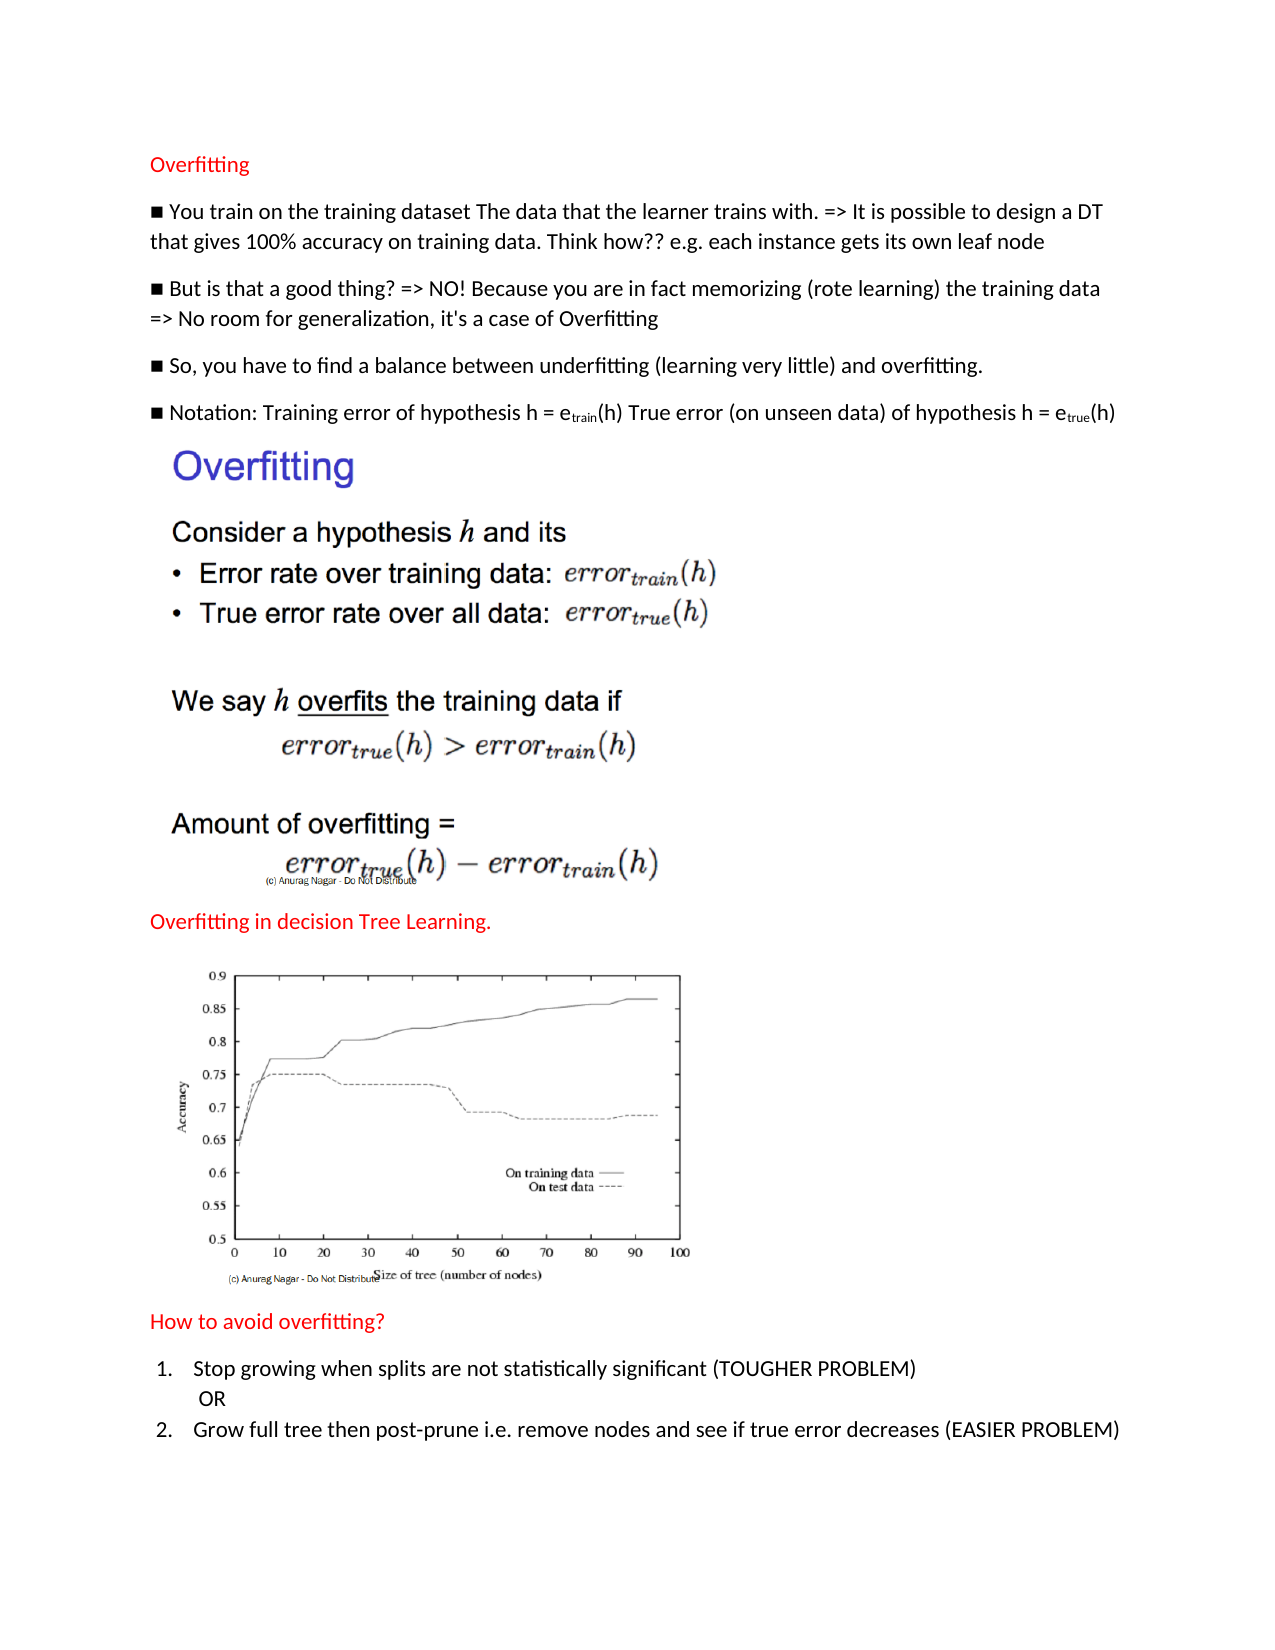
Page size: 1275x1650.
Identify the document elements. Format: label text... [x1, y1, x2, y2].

text ■ Notation: Training error of hypothesis h = etrain(h) True error (on unseen data) of hypothesis h = etrue(h) [150, 398, 1125, 426]
text Overfitting [150, 150, 1125, 178]
picture [150, 444, 738, 889]
list Stop growing when splits are not statistically significant (TOUGHER PROBLEM) [156, 1354, 1125, 1382]
list OR [193, 1384, 1125, 1413]
text ■ So, you have to find a balance between underfitting (learning very little) and overfitting. [150, 351, 1125, 379]
picture [150, 954, 714, 1289]
list Grow full tree then post-prune i.e. remove nodes and see if true error decreases (EASIER PROBLEM) [156, 1415, 1125, 1443]
text Overfitting in decision Tree Learning. [150, 907, 1125, 935]
text How to avoid overfitting? [150, 1307, 1125, 1336]
text ■ You train on the training dataset The data that the learner trains with. => It is possible to design a DT that gives 100% accuracy on training data. Think how?? e.g. each instance gets its own leaf node [150, 197, 1125, 255]
text ■ But is that a good thing? => NO! Because you are in fact memorizing (rote learning) the training data => No room for generalization, it's a case of Overfitting [150, 274, 1125, 332]
